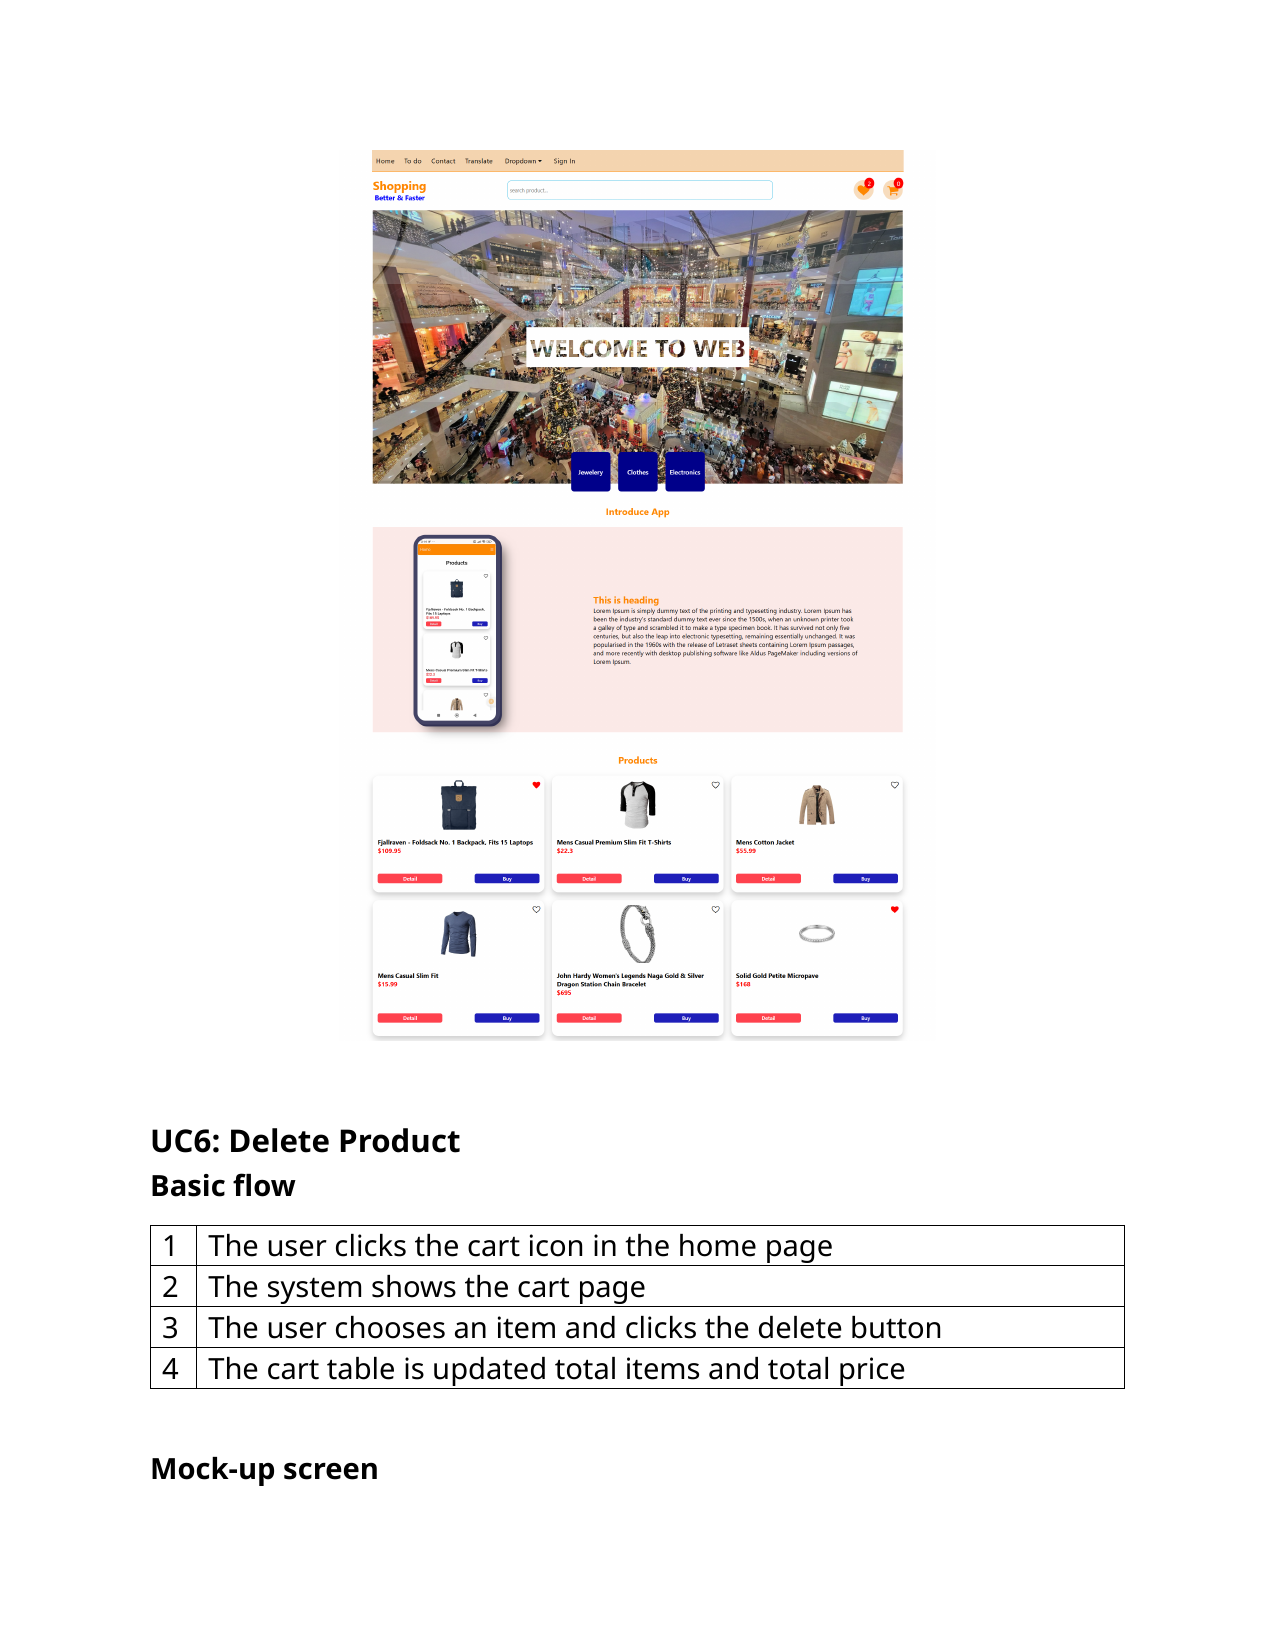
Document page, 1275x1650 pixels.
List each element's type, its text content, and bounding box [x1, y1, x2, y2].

table_cell 4 [151, 1348, 196, 1388]
table_header 1 [151, 1226, 196, 1265]
text Mock-up screen [150, 1448, 1125, 1488]
text Basic flow [150, 1165, 1125, 1205]
subtitle UC6: Delete Product [150, 1119, 1125, 1162]
table_header The user clicks the cart icon in the home page [197, 1226, 1124, 1265]
table_cell The system shows the cart page [197, 1266, 1124, 1306]
table_cell 3 [151, 1307, 196, 1347]
picture [339, 150, 936, 1041]
table_cell The cart table is updated total items and total price [197, 1348, 1124, 1388]
table_cell 2 [151, 1266, 196, 1306]
table_cell The user chooses an item and clicks the delete button [197, 1307, 1124, 1347]
